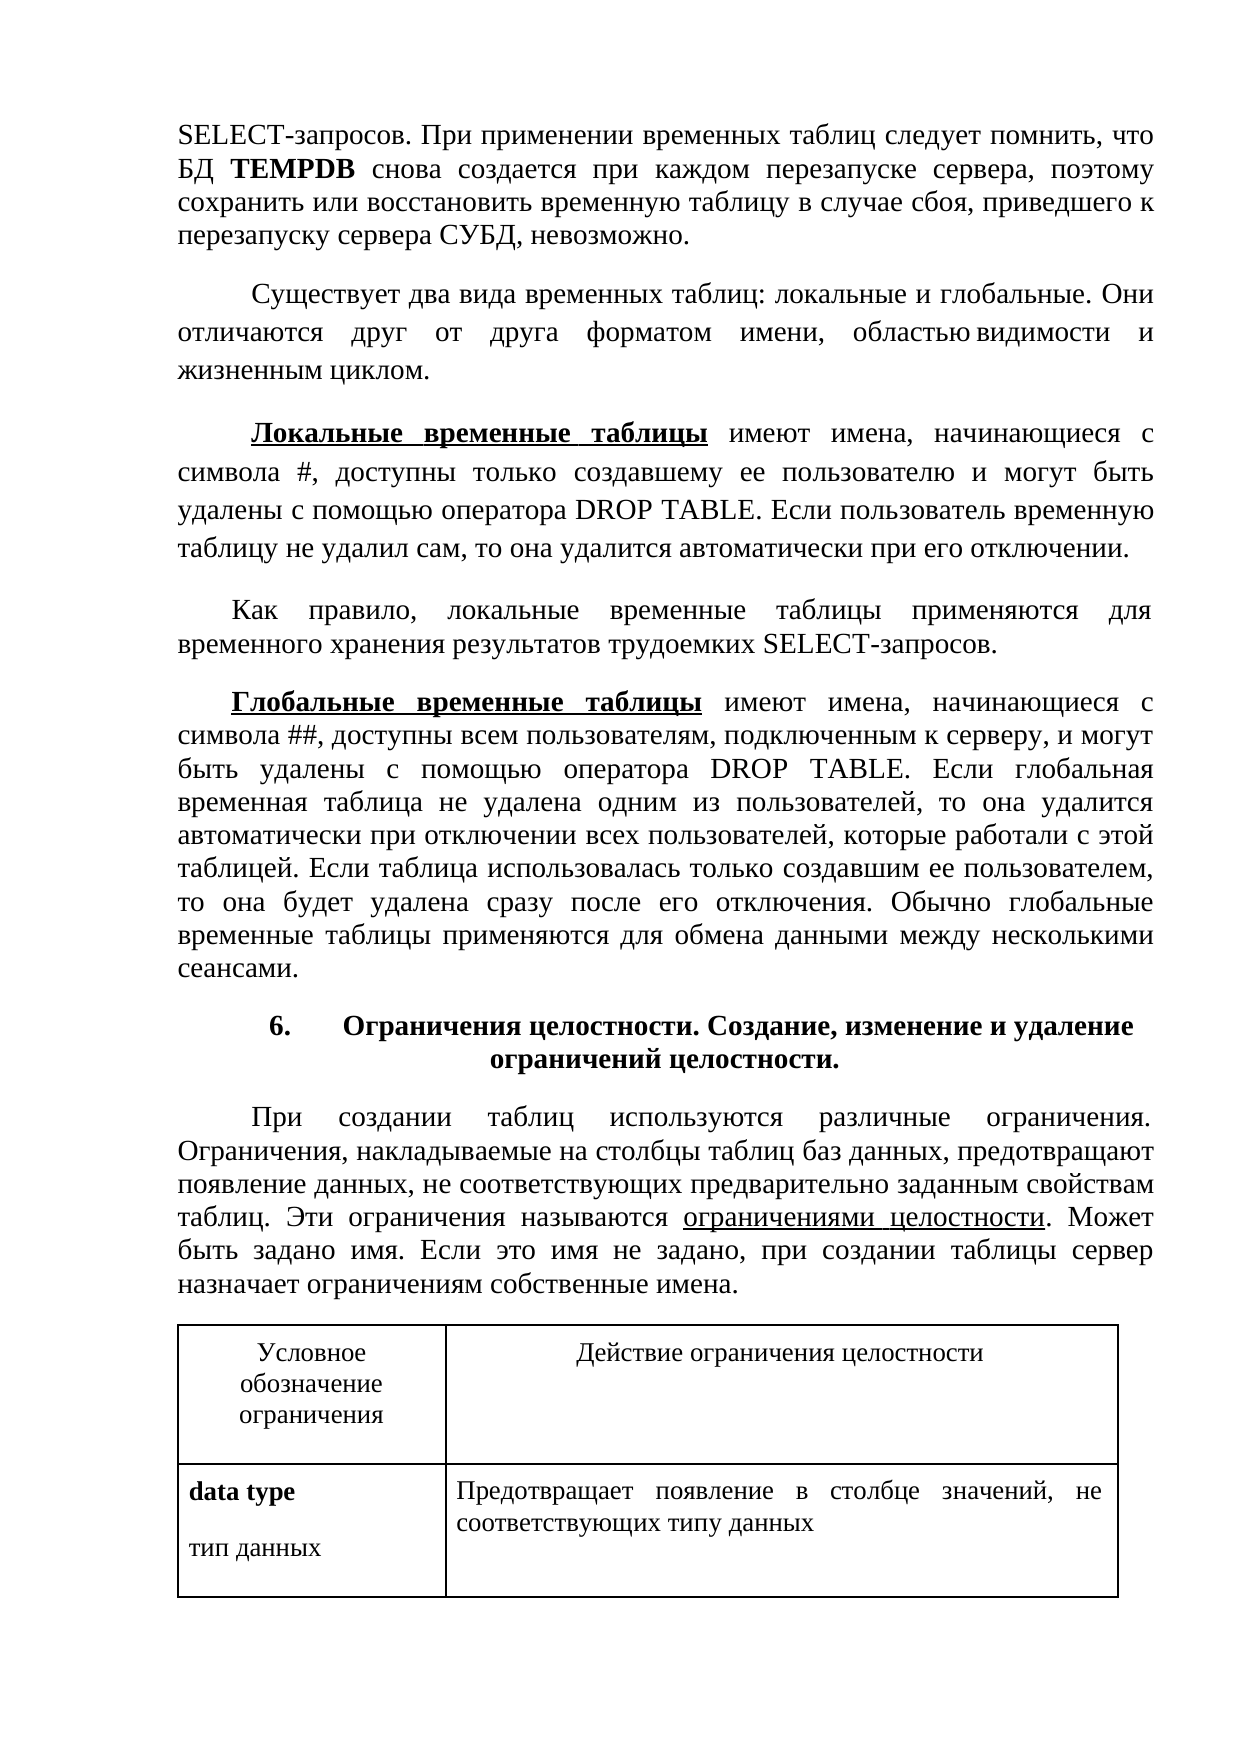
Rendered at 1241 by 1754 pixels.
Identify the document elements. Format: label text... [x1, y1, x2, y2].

text data type [189, 1475, 325, 1506]
text Существует два вида временных таблиц: локальные и глобальные. Они отличаются друг от друга форматом имени, областьювидимости и жизненным циклом. [177, 276, 1154, 386]
text ограничения [239, 1399, 1154, 1430]
text Предотвращает появление в столбце значений, не соответствующих типу данных [456, 1475, 1114, 1537]
text При создании таблиц используются различные ограничения. Ограничения, накладываемые на столбцы таблиц баз данных, предотвращают появление данных, не соответствующих предварительно заданным свойствам таблиц. Эти ограничения называются ограничениями целостности. Может быть задано имя. Если это имя не задано, при создании таблицы сервер назначает ограничениям собственные имена. [177, 1100, 1154, 1299]
text Условное Действие ограничения целостности обозначение [240, 1337, 994, 1399]
text Как правило, локальные временные таблицы применяются для временного хранения результатов трудоемких SELECT-запросов. [177, 593, 1159, 660]
text Глобальные временные таблицы имеют имена, начинающиеся с символа ##, доступны всем пользователям, подключенным к серверу, и могут быть удалены с помощью оператора DROP TABLE. Если глобальная временная таблица не удалена одним из пользователей, то она удалится автоматически при отключении всех пользователей, которые работали с этой таблицей. Если таблица использовалась только создавшим ее пользователем, то она будет удалена сразу после его отключения. Обычно глобальные временные таблицы применяются для обмена данными между несколькими сеансами. [177, 685, 1154, 984]
text тип данных [189, 1531, 325, 1562]
text SELECT-запросов. При применении временных таблиц следует помнить, что БД TEMPDB снова создается при каждом перезапуске сервера, поэтому сохранить или восстановить временную таблицу в случае сбоя, приведшего к перезапуску сервера СУБД, невозможно. [177, 118, 1154, 251]
text 6. Ограничения целостности. Создание, изменение и удаление ограничений целостности. [269, 1009, 1141, 1075]
text Локальные временные таблицы имеют имена, начинающиеся с символа #, доступны только создавшему ее пользователю и могут быть удалены с помощью оператора DROP TABLE. Если пользователь временную таблицу не удалил сам, то она удалится автоматически при его отключении. [177, 415, 1154, 564]
